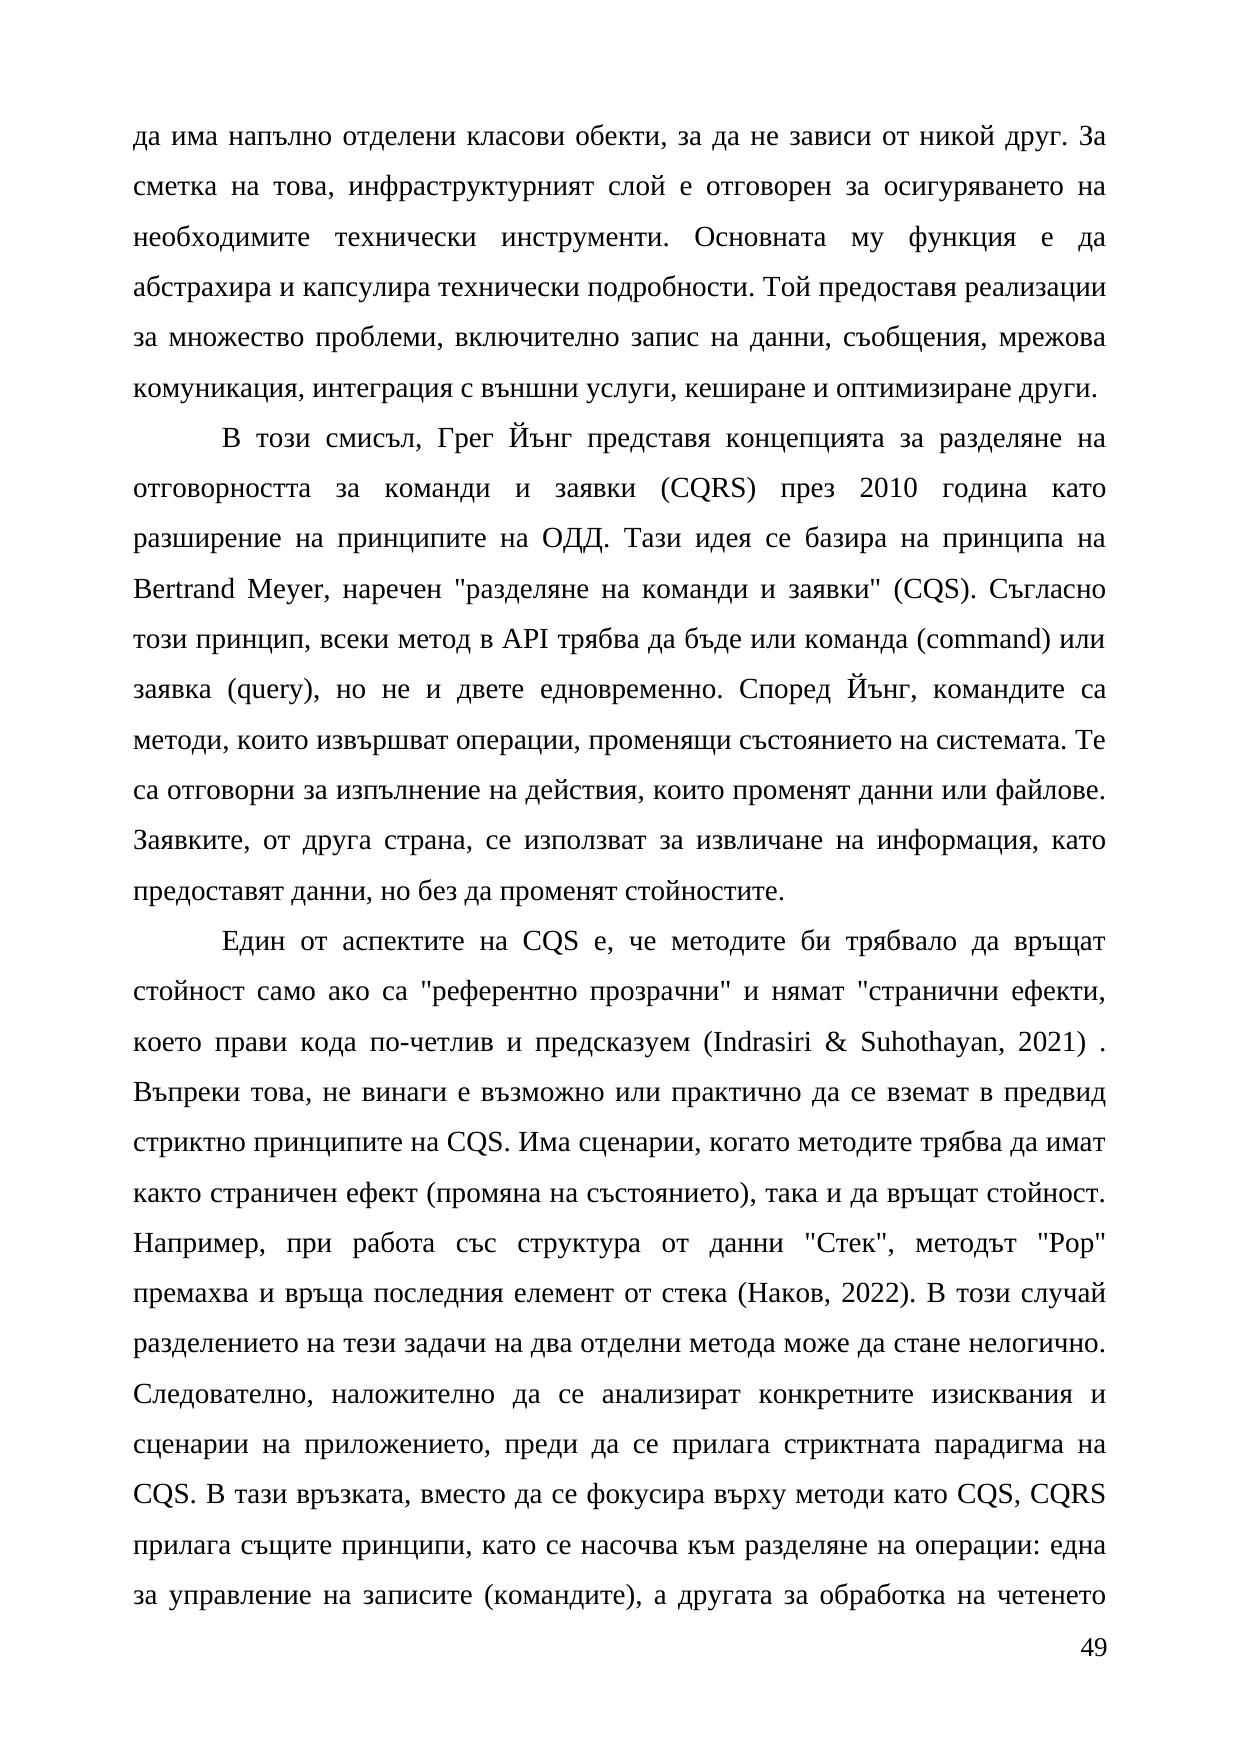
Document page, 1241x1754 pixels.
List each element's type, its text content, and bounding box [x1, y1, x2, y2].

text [133, 923, 1107, 1611]
text В този смисъл, Грег Йънг представя концепцията за разделяне на отговорността за команди и заявки (CQRS) през 2010 година като разширение на принципите на ОДД. Тази идея се базира на принципа на Bertrand Meyer, наречен "разделяне на команди и заявки" (CQS). Съгласно този принцип, всеки метод в API трябва да бъде или команда (command) или заявка (query), но не и двете едновременно. Според Йънг, командите са методи, които извършват операции, променящи състоянието на системата. Те са отговорни за изпълнение на действия, които променят данни или файлове. Заявките, от друга страна, се използват за извличане на информация, като предоставят данни, но без да променят стойностите. [133, 420, 1107, 906]
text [133, 118, 1107, 403]
